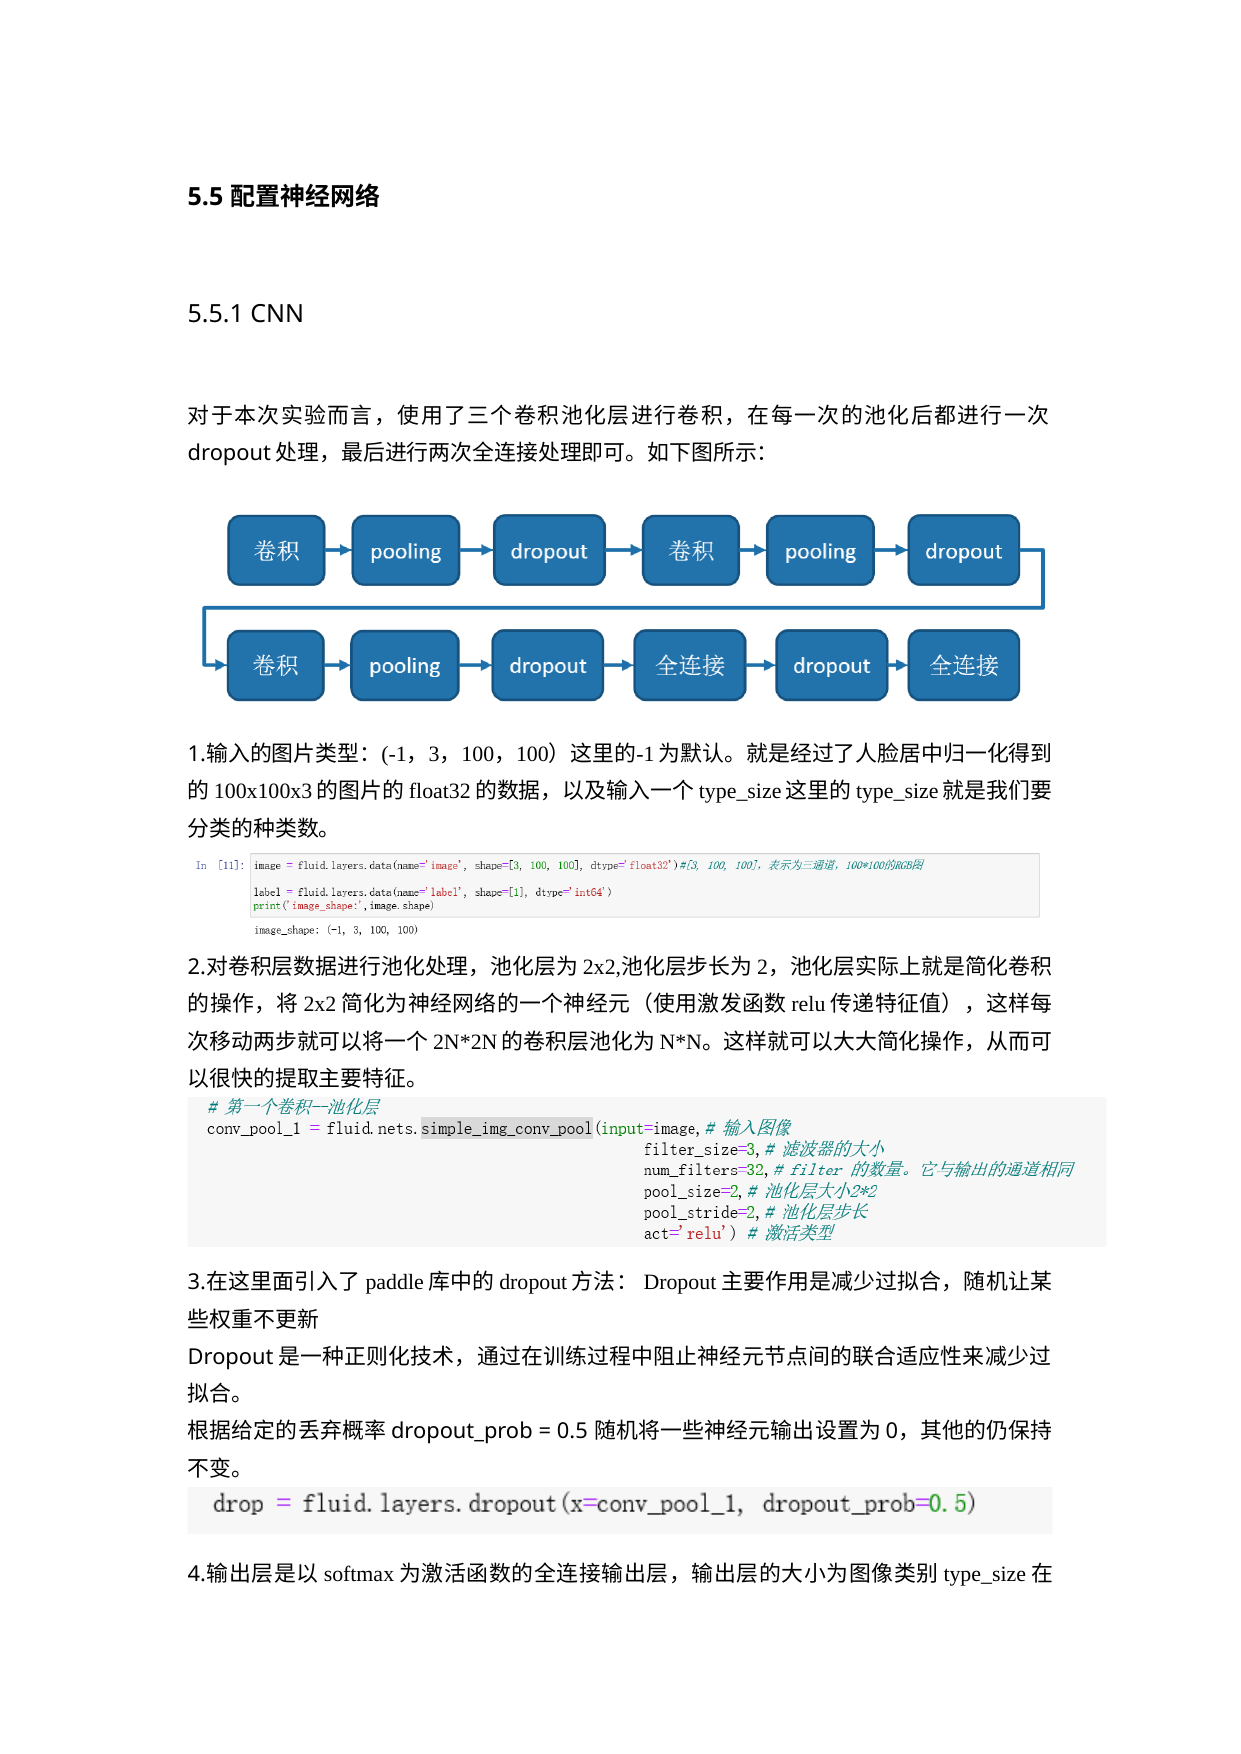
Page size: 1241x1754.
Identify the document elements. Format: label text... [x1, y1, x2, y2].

picture [187, 1097, 1107, 1247]
subtitle 5.5 配置神经网络 [187, 162, 1053, 227]
picture [187, 847, 1053, 939]
text 1.输入的图片类型：(-1，3，100，100）这里的-1为默认。就是经过了人脸居中归一化得到的100x100x3的图片的float32的数据，以及输入一个type_size这里的type_size就是我们要分类的种类数。 [187, 736, 1053, 843]
text 对于本次实验而言，使用了三个卷积池化层进行卷积，在每一次的池化后都进行一次dropout处理，最后进行两次全连接处理即可。如下图所示： [187, 397, 1053, 467]
text Dropout是一种正则化技术，通过在训练过程中阻止神经元节点间的联合适应性来减少过拟合。 [187, 1338, 1053, 1408]
subtitle 5.5.1 CNN [187, 281, 1053, 346]
text 根据给定的丢弃概率dropout_prob = 0.5 随机将一些神经元输出设置为0，其他的仍保持不变。 [187, 1413, 1053, 1483]
text 3.在这里面引入了paddle库中的dropout方法： Dropout主要作用是减少过拟合，随机让某些权重不更新 [187, 1264, 1053, 1334]
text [187, 1556, 1053, 1589]
picture [187, 1487, 1053, 1534]
picture [187, 471, 1070, 721]
text 2.对卷积层数据进行池化处理，池化层为2x2,池化层步长为2，池化层实际上就是简化卷积的操作，将2x2简化为神经网络的一个神经元（使用激发函数relu传递特征值），这样每次移动两步就可以将一个2N*2N的卷积层池化为N*N。这样就可以大大简化操作，从而可以很快的提取主要特征。 [187, 949, 1053, 1093]
